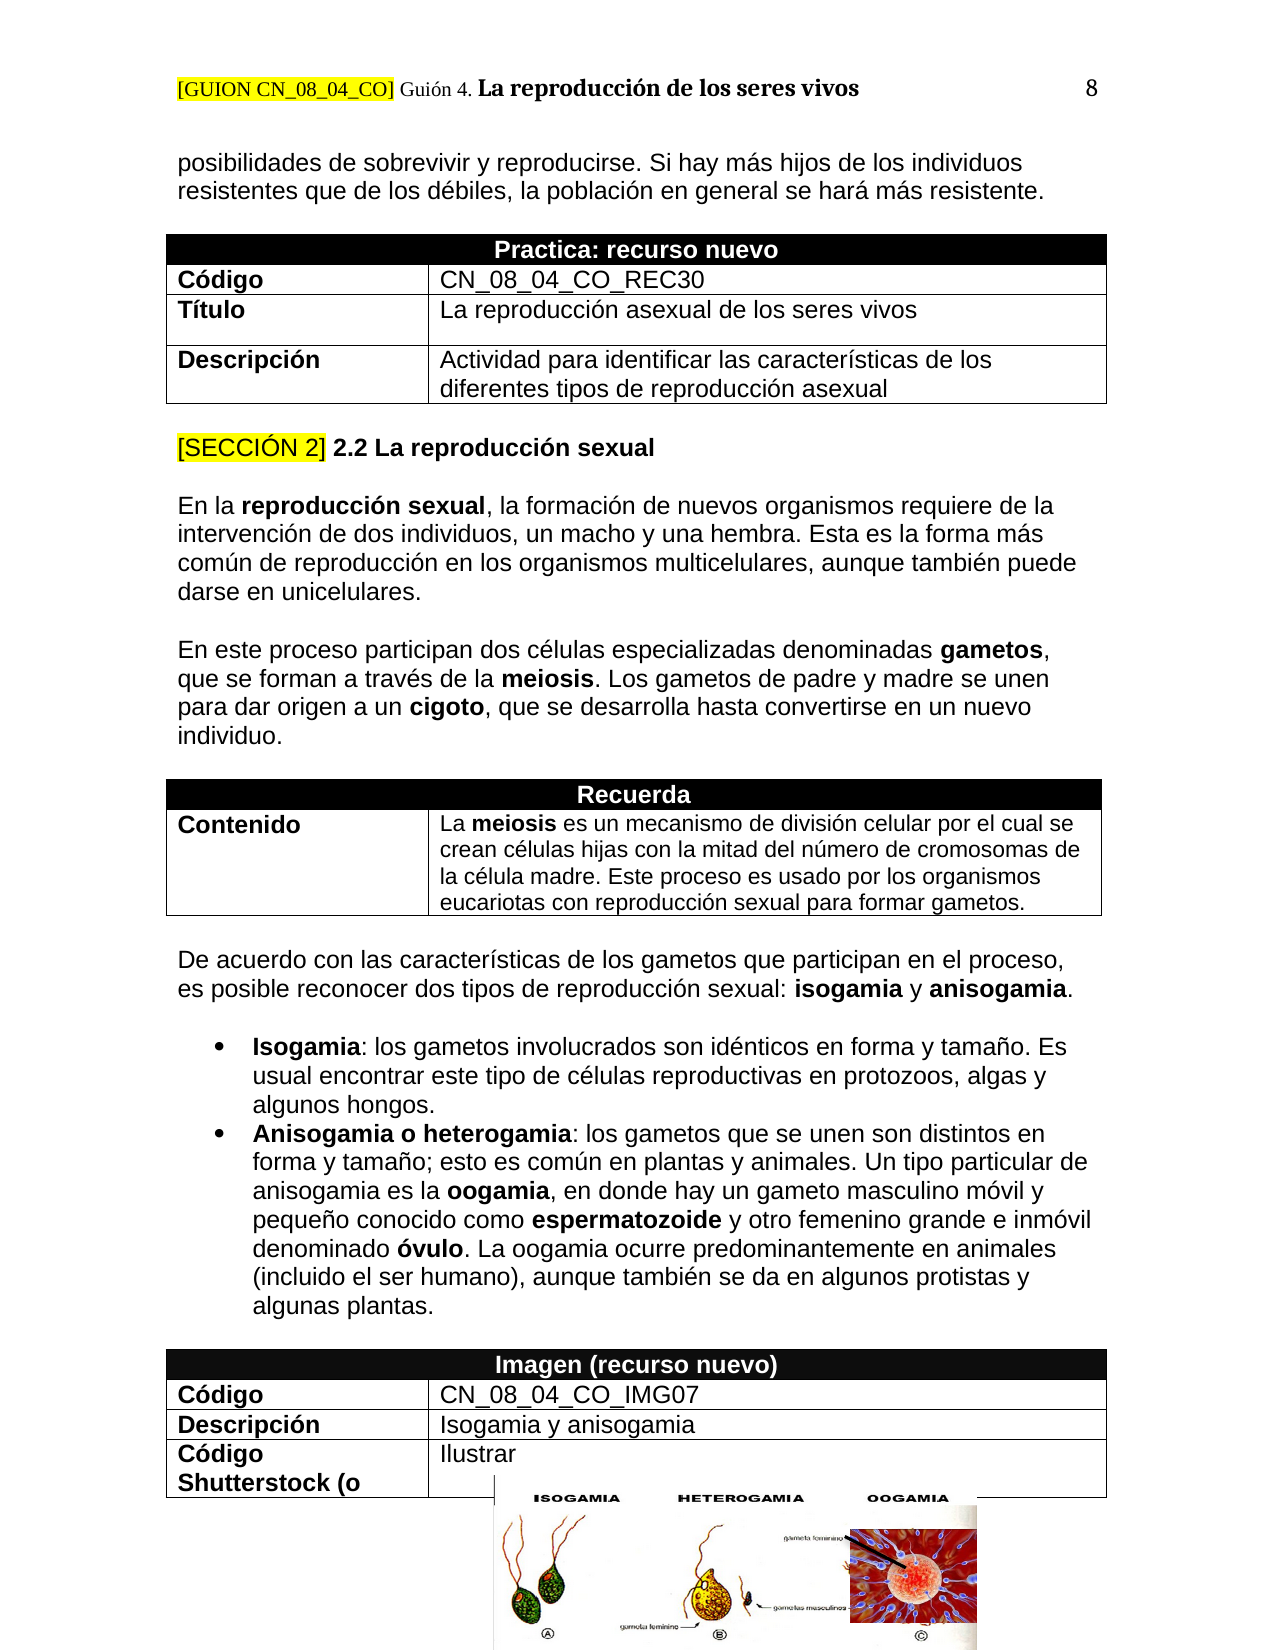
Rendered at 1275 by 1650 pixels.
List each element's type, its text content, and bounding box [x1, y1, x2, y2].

text En este proceso participan dos células especializadas denominadas gametos, que se forman a través de la meiosis. Los gametos de padre y madre se unen para dar origen a un cigoto, que se desarrolla hasta convertirse en un nuevo individuo. [177, 635, 1098, 750]
table_cell CN_08_04_CO_IMG07 [429, 1380, 1106, 1409]
table_cell Actividad para identificar las características de los diferentes tipos de reproducción asexual [429, 346, 1106, 403]
table_cell La reproducción asexual de los seres vivos [429, 295, 1106, 344]
table_cell CN_08_04_CO_REC30 [429, 265, 1106, 294]
table_cell Contenido [167, 810, 428, 915]
table_cell Isogamia y anisogamia [429, 1410, 1106, 1438]
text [177, 148, 1098, 205]
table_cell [167, 1440, 428, 1497]
table_cell Código [167, 265, 428, 294]
table_cell Descripción [167, 346, 428, 403]
text En la reproducción sexual, la formación de nuevos organismos requiere de la intervención de dos individuos, un macho y una hembra. Esta es la forma más común de reproducción en los organismos multicelulares, aunque también puede darse en unicelulares. [177, 491, 1098, 606]
text [SECCIÓN 2] 2.2 La reproducción sexual [326, 433, 1098, 462]
list Anisogamia o heterogamia: los gametos que se unen son distintos en forma y tamaño; esto es común en plantas y animales. Un tipo particular de anisogamia es la oogamia, en donde hay un gameto masculino móvil y pequeño conocido como espermatozoide y otro femenino grande e inmóvil denominado óvulo. La oogamia ocurre predominantemente en animales (incluido el ser humano), aunque también se da en algunos protistas y algunas plantas. [215, 1118, 1098, 1320]
table_header Recuerda [167, 780, 1101, 809]
list Isogamia: los gametos involucrados son idénticos en forma y tamaño. Es usual encontrar este tipo de células reproductivas en protozoos, algas y algunos hongos. [215, 1032, 1098, 1118]
table_cell Título [167, 295, 428, 344]
table_cell Descripción [167, 1410, 428, 1438]
table_cell La meiosis es un mecanismo de división celular por el cual se crean células hijas con la mitad del número de cromosomas de la célula madre. Este proceso es usado por los organismos eucariotas con reproducción sexual para formar gametos. [429, 810, 1101, 915]
table_cell Código [167, 1380, 428, 1409]
table_header Imagen (recurso nuevo) [167, 1350, 1106, 1379]
text De acuerdo con las características de los gametos que participan en el proceso, es posible reconocer dos tipos de reproducción sexual: isogamia y anisogamia. [177, 946, 1098, 1003]
table_header Practica: recurso nuevo [167, 235, 1106, 264]
picture [493, 1475, 977, 1650]
table_cell Ilustrar [429, 1440, 1106, 1497]
